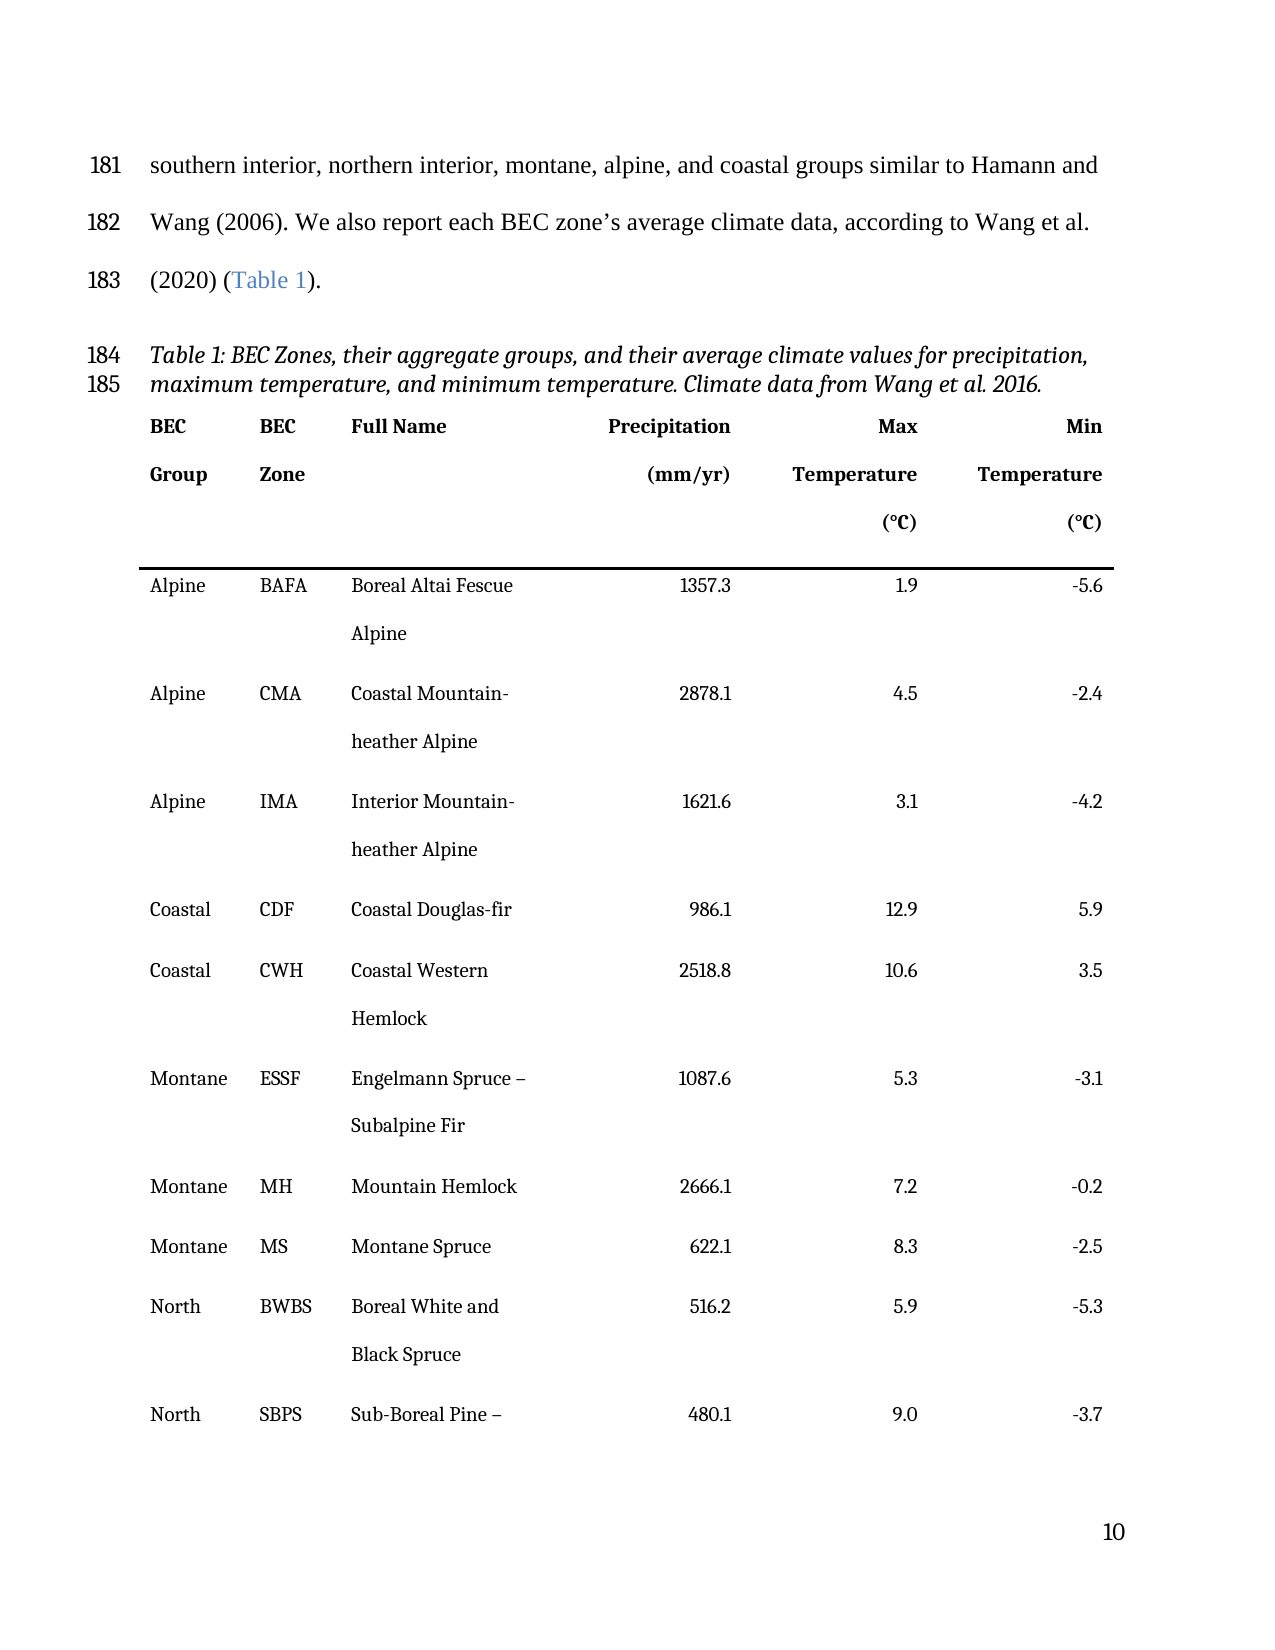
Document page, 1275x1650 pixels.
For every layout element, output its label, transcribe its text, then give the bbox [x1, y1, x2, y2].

table_header Max Temperature (°C) [742, 411, 929, 567]
table_cell Engelmann Spruce – Subalpine Fir [340, 1063, 556, 1171]
table_cell 622.1 [556, 1231, 742, 1291]
table_cell Coastal Douglas-fir [340, 894, 556, 954]
table_cell Montane [139, 1063, 248, 1171]
table_cell 2666.1 [556, 1171, 742, 1231]
table_cell Coastal Western Hemlock [340, 955, 556, 1062]
table_cell SBPS [248, 1399, 340, 1459]
table_cell 986.1 [556, 894, 742, 954]
table_cell 516.2 [556, 1291, 742, 1399]
table_cell MH [248, 1171, 340, 1231]
table_cell -4.2 [929, 786, 1114, 894]
table_cell Coastal Mountain-heather Alpine [340, 678, 556, 786]
table_cell -2.4 [929, 678, 1114, 786]
table_cell 5.3 [742, 1063, 929, 1171]
table_cell Alpine [139, 678, 248, 786]
table_cell 1087.6 [556, 1063, 742, 1171]
table_cell Montane [139, 1231, 248, 1291]
table_cell CWH [248, 955, 340, 1062]
table_cell -5.3 [929, 1291, 1114, 1399]
table_cell 2878.1 [556, 678, 742, 786]
table_cell Interior Mountain-heather Alpine [340, 786, 556, 894]
table_cell BWBS [248, 1291, 340, 1399]
table_cell Alpine [139, 570, 248, 678]
table_cell 3.5 [929, 955, 1114, 1062]
table_cell IMA [248, 786, 340, 894]
table_cell MS [248, 1231, 340, 1291]
text Table 1: BEC Zones, their aggregate groups, and their average climate values for precipitation, maximum temperature, and minimum temperature. Climate data from Wang et al. 2016. [150, 341, 1125, 399]
table_cell 8.3 [742, 1231, 929, 1291]
table_cell Coastal [139, 894, 248, 954]
table_cell 9.0 [742, 1399, 929, 1459]
table_header BEC Group [139, 411, 248, 567]
table_cell Sub-Boreal Pine – Spruce [340, 1399, 556, 1459]
table_cell -3.7 [929, 1399, 1114, 1459]
table_header Precipitation (mm/yr) [556, 411, 742, 567]
table_cell CDF [248, 894, 340, 954]
table_cell Coastal [139, 955, 248, 1062]
table_cell 10.6 [742, 955, 929, 1062]
table_cell Montane [139, 1171, 248, 1231]
table_cell North [139, 1291, 248, 1399]
table_cell 5.9 [929, 894, 1114, 954]
table_cell CMA [248, 678, 340, 786]
table_cell -5.6 [929, 570, 1114, 678]
table_header Min Temperature (°C) [929, 411, 1114, 567]
table_cell Boreal White and Black Spruce [340, 1291, 556, 1399]
table_cell 3.1 [742, 786, 929, 894]
table_cell 4.5 [742, 678, 929, 786]
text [150, 150, 1125, 294]
table_header Full Name [340, 411, 556, 567]
table_cell ESSF [248, 1063, 340, 1171]
table_cell North [139, 1399, 248, 1459]
table_cell 2518.8 [556, 955, 742, 1062]
table_cell Alpine [139, 786, 248, 894]
table_header BEC Zone [248, 411, 340, 567]
table_cell 12.9 [742, 894, 929, 954]
table_cell -2.5 [929, 1231, 1114, 1291]
table_cell 5.9 [742, 1291, 929, 1399]
table_cell -3.1 [929, 1063, 1114, 1171]
table_cell Mountain Hemlock [340, 1171, 556, 1231]
table_cell Boreal Altai Fescue Alpine [340, 570, 556, 678]
table_cell 1.9 [742, 570, 929, 678]
table_cell 1357.3 [556, 570, 742, 678]
table_cell Montane Spruce [340, 1231, 556, 1291]
table_cell 7.2 [742, 1171, 929, 1231]
table_cell 480.1 [556, 1399, 742, 1459]
table_cell -0.2 [929, 1171, 1114, 1231]
table_cell 1621.6 [556, 786, 742, 894]
table_cell BAFA [248, 570, 340, 678]
